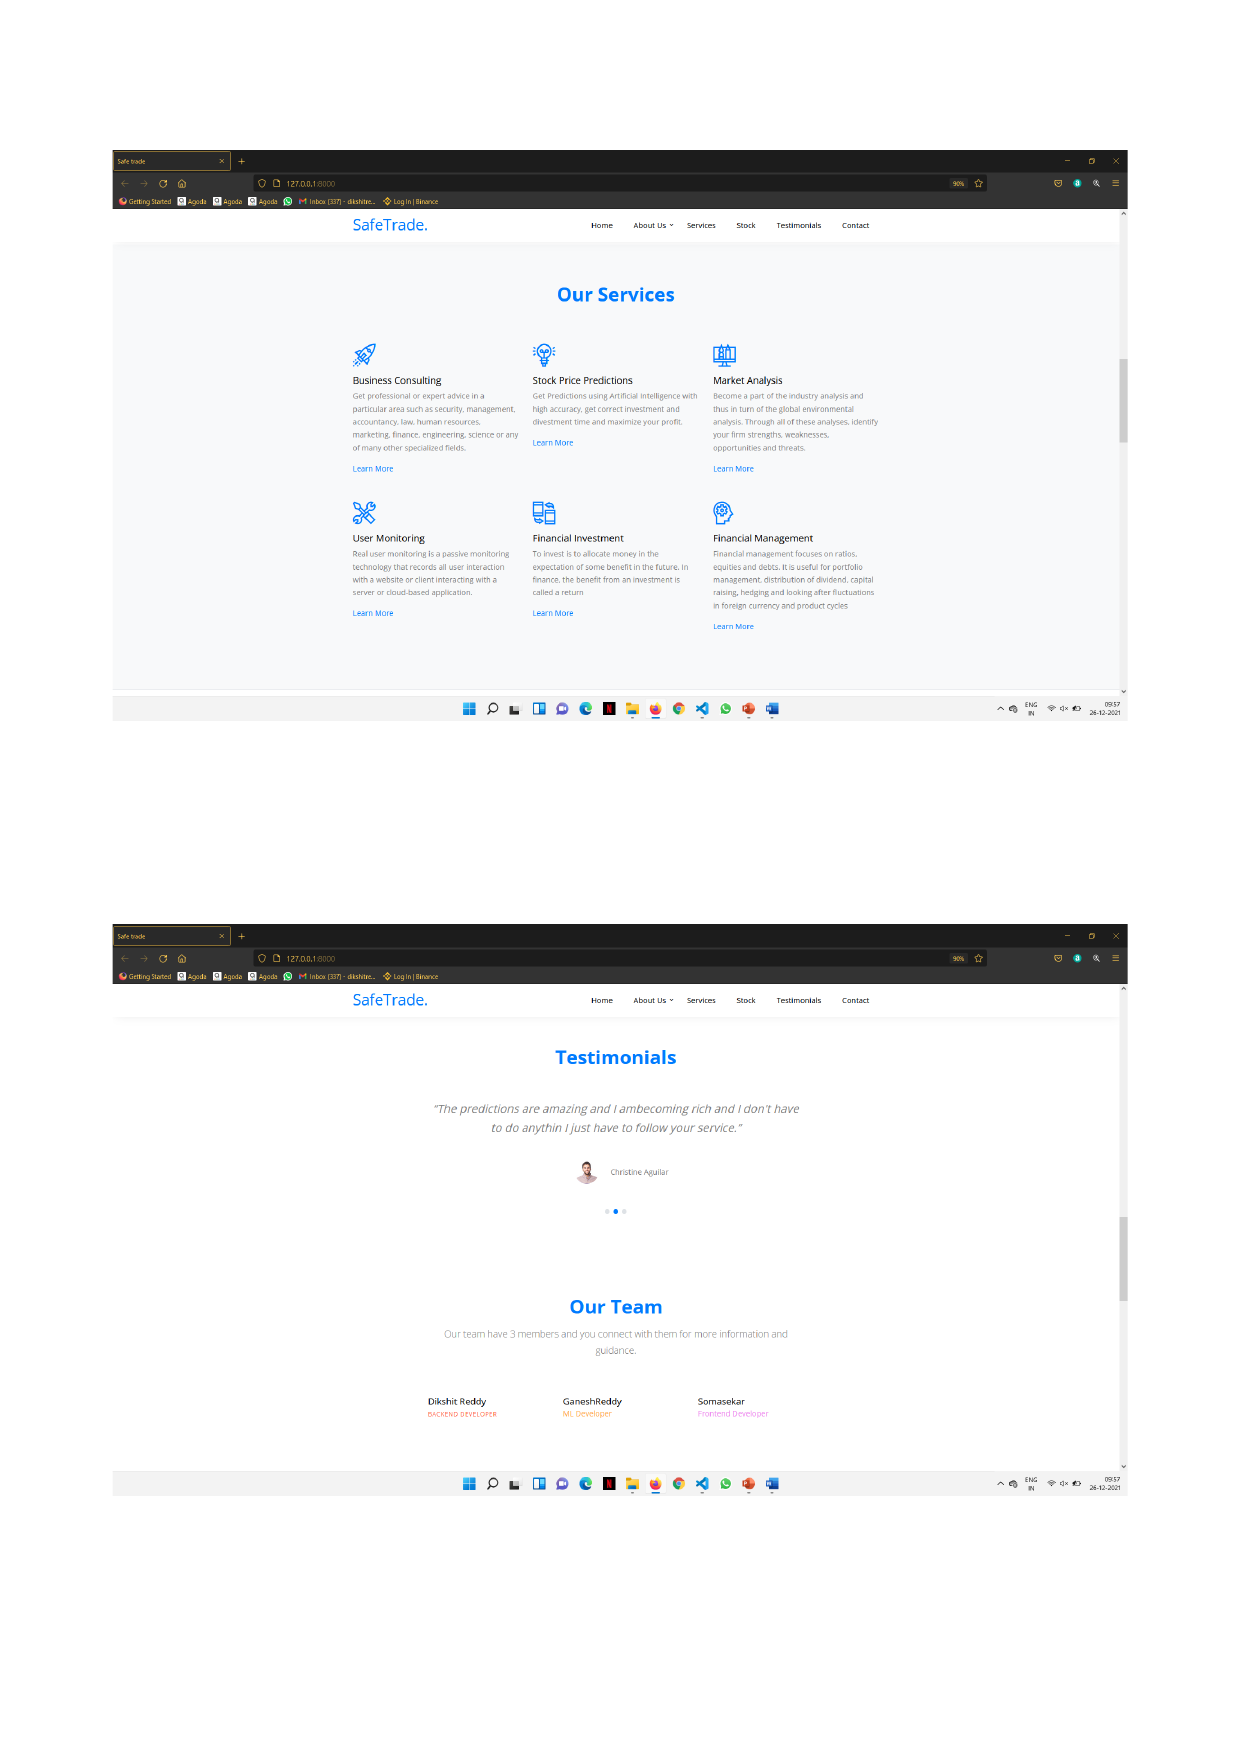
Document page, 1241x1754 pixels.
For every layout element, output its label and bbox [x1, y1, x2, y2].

picture [112, 924, 1128, 1496]
picture [112, 150, 1128, 721]
